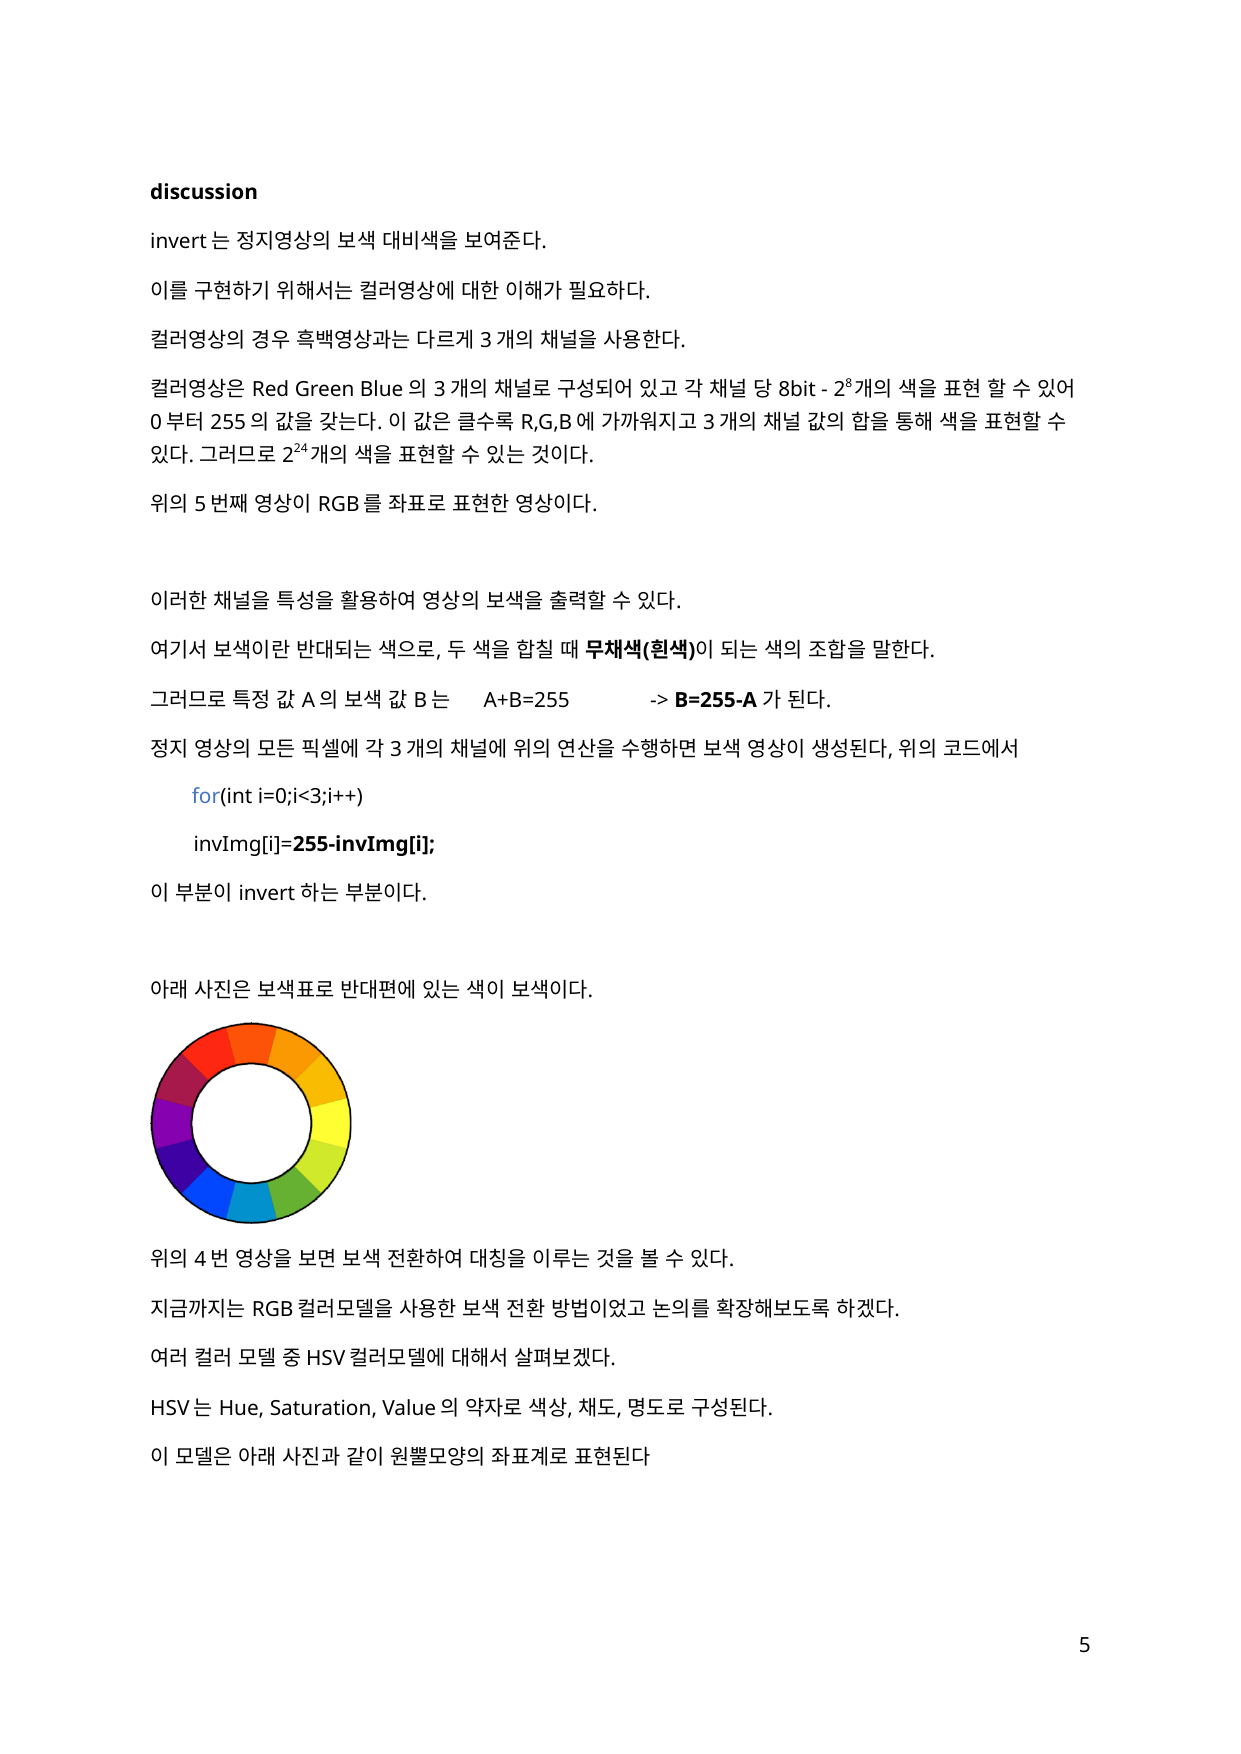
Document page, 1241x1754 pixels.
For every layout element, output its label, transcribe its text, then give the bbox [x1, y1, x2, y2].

text for(int i=0;i<3;i++) [150, 782, 1090, 810]
text invImg[i]=255-invImg[i]; [150, 829, 1090, 857]
text HSV는 Hue, Saturation, Value의 약자로 색상, 채도, 명도로 구성된다. [150, 1391, 1090, 1421]
text 여러 컬러 모델 중HSV컬러모델에 대해서 살펴보겠다. [150, 1341, 1090, 1372]
text 위의 4번 영상을 보면 보색 전환하여 대칭을 이루는 것을 볼 수 있다. [150, 1243, 1090, 1273]
text 지금까지는 RGB컬러모델을 사용한 보색 전환 방법이었고 논의를 확장해보도록 하겠다. [150, 1292, 1090, 1322]
text 아래 사진은 보색표로 반대편에 있는 색이 보색이다. [150, 973, 1090, 1003]
text 이를 구현하기 위해서는 컬러영상에 대한 이해가 필요하다. [150, 274, 1090, 304]
text 이러한 채널을 특성을 활용하여 영상의 보색을 출력할 수 있다. [150, 584, 1090, 614]
picture [150, 1022, 352, 1224]
text 이 모델은 아래 사진과 같이 원뿔모양의 좌표계로 표현된다 [150, 1440, 1090, 1470]
text 그러므로 특정 값 A의 보색 값 B는 A+B=255 -> B=255-A 가 된다. [150, 683, 1090, 713]
text 여기서 보색이란 반대되는 색으로, 두 색을 합칠 때 무채색(흰색)이 되는 색의 조합을 말한다. [150, 633, 1090, 664]
text invert는 정지영상의 보색 대비색을 보여준다. [150, 224, 1090, 255]
text 컬러영상의 경우 흑백영상과는 다르게 3개의 채널을 사용한다. [150, 323, 1090, 353]
text 정지 영상의 모든 픽셀에 각 3개의 채널에 위의 연산을 수행하면 보색 영상이 생성된다, 위의 코드에서 [150, 732, 1090, 762]
text 컬러영상은 Red Green Blue 의 3개의 채널로 구성되어 있고 각 채널 당 8bit - 28개의 색을 표현 할 수 있어 0부터 255의 값을 갖는다. 이 값은 클수록 R,G,B에 가까워지고 3개의 채널 값의 합을 통해 색을 표현할 수 있다. 그러므로 224개의 색을 표현할 수 있는 것이다. [150, 373, 1090, 468]
text 위의 5번째 영상이 RGB를 좌표로 표현한 영상이다. [150, 487, 1090, 518]
text 이 부분이 invert 하는 부분이다. [150, 876, 1090, 906]
text discussion [150, 177, 1090, 206]
